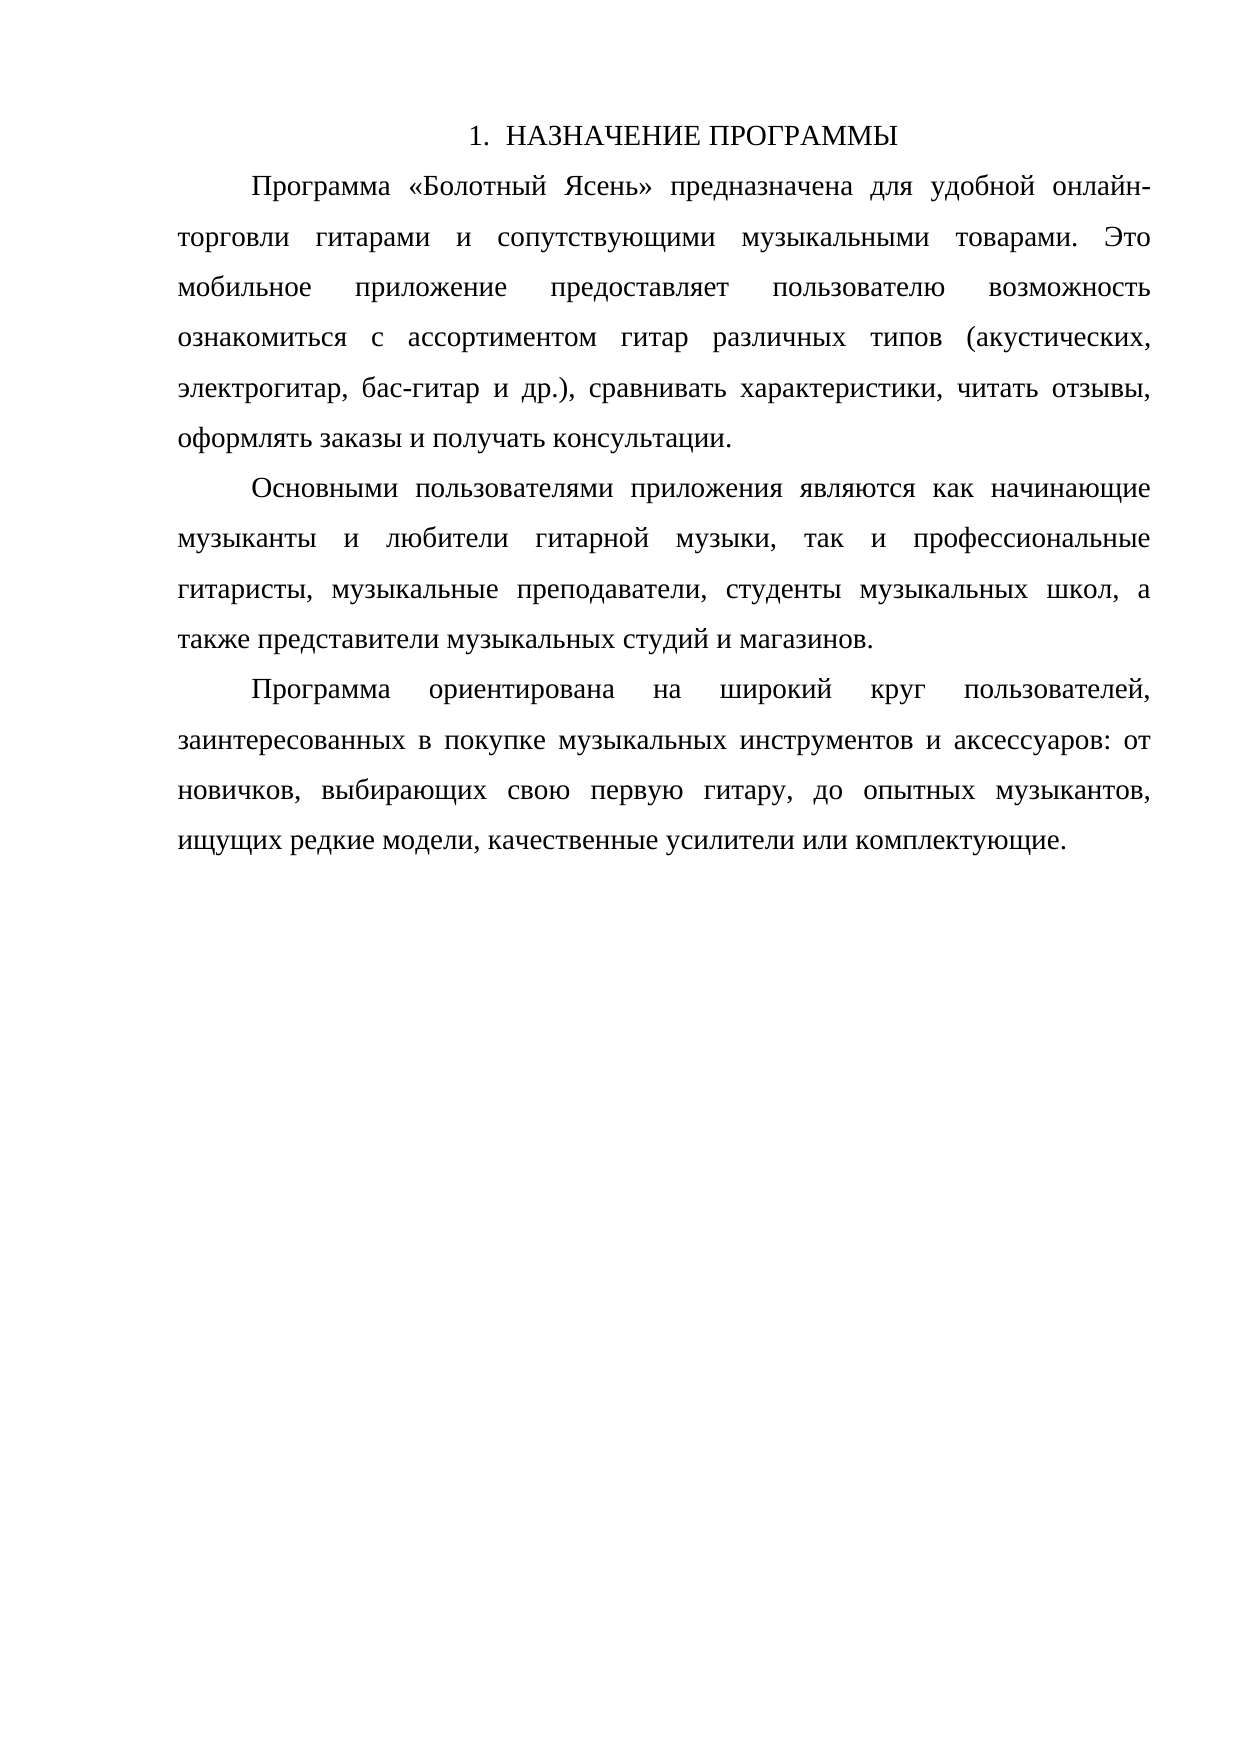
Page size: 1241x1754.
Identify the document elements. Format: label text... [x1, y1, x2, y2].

text Программа «Болотный Ясень» предназначена для удобной онлайн-торговли гитарами и сопутствующими музыкальными товарами. Это мобильное приложение предоставляет пользователю возможность ознакомиться с ассортиментом гитар различных типов (акустических, электрогитар, бас-гитар и др.), сравнивать характеристики, читать отзывы, оформлять заказы и получать консультации. [177, 168, 1152, 453]
list НАЗНАЧЕНИЕ ПРОГРАММЫ [215, 118, 1152, 152]
text Программа ориентирована на широкий круг пользователей, заинтересованных в покупке музыкальных инструментов и аксессуаров: от новичков, выбирающих свою первую гитару, до опытных музыкантов, ищущих редкие модели, качественные усилители или комплектующие. [177, 672, 1152, 856]
text Основными пользователями приложения являются как начинающие музыканты и любители гитарной музыки, так и профессиональные гитаристы, музыкальные преподаватели, студенты музыкальных школ, а также представители музыкальных студий и магазинов. [177, 470, 1152, 655]
